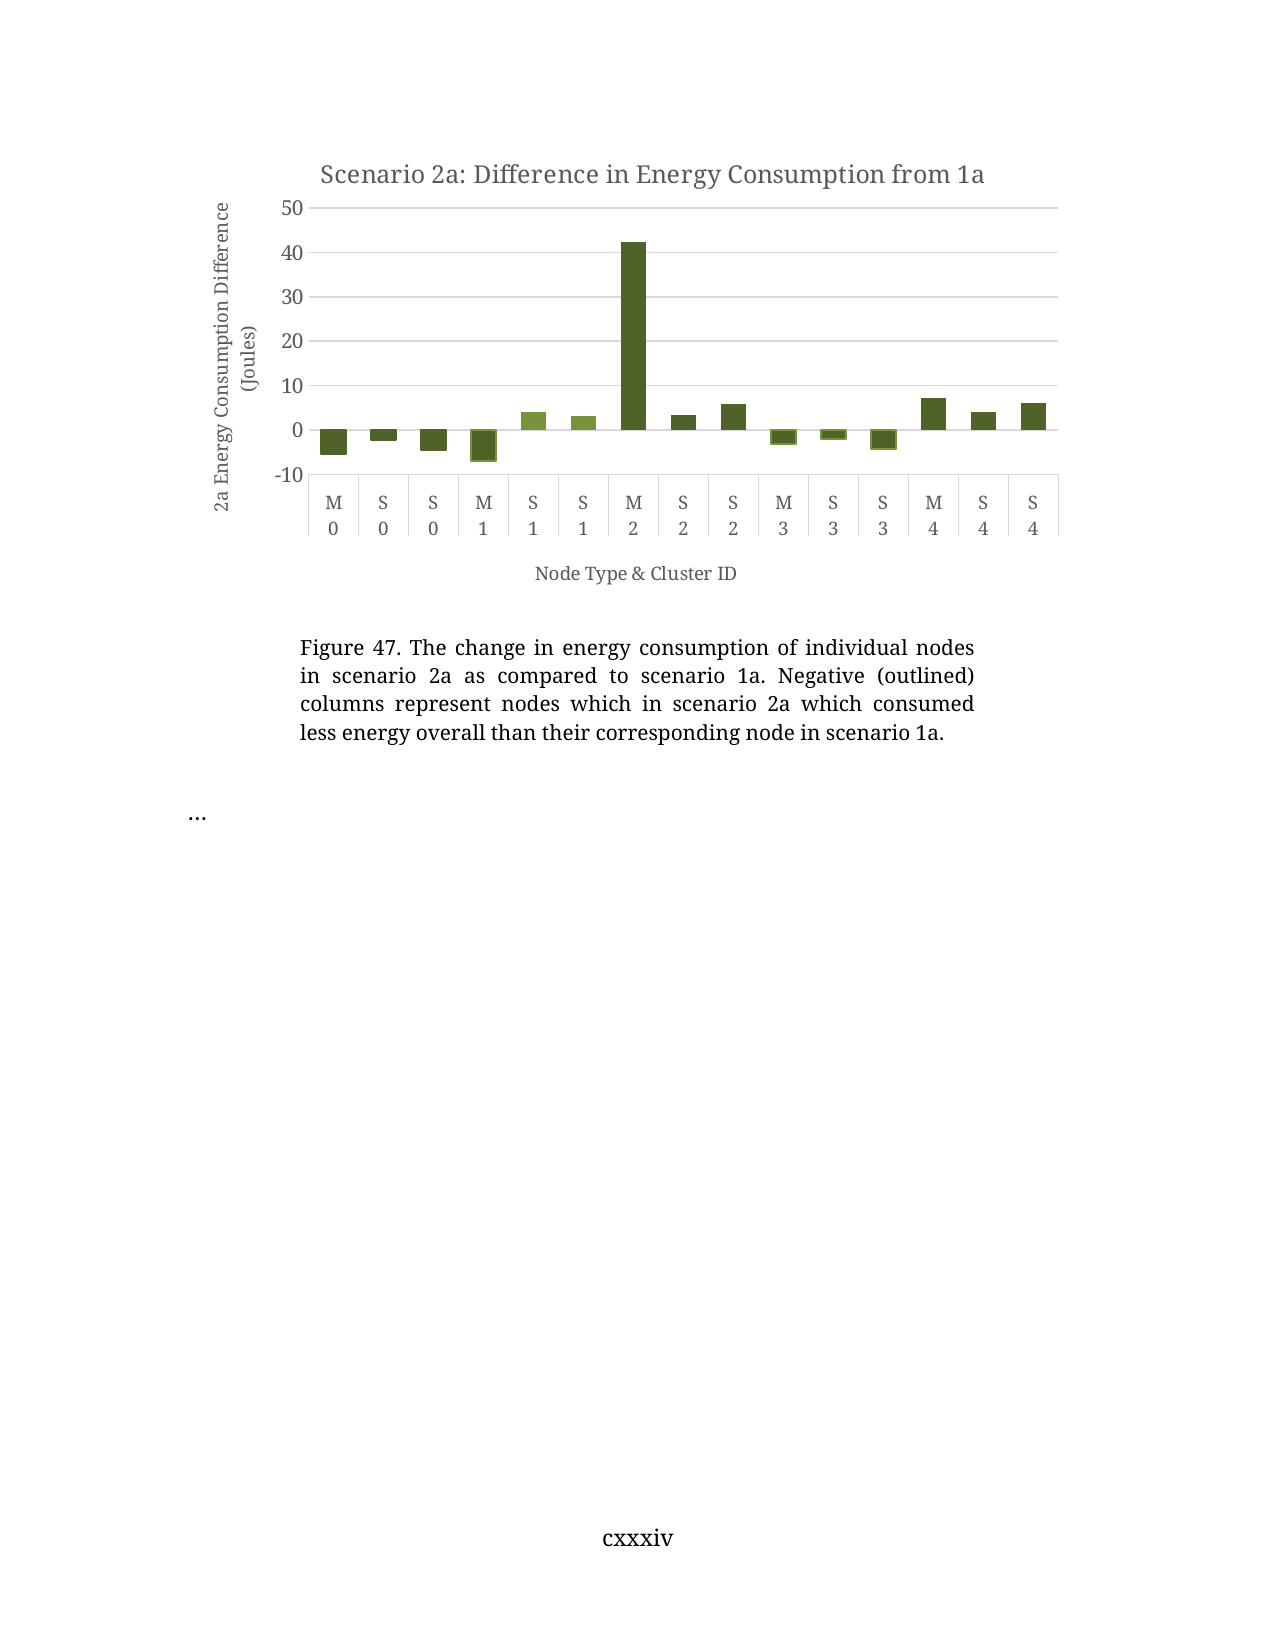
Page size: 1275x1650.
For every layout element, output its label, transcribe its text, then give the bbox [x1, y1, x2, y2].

text … [187, 796, 1087, 828]
text Figure 47. The change in energy consumption of individual nodes in scenario 2a as compared to scenario 1a. Negative (outlined) columns represent nodes which in scenario 2a which consumed less energy overall than their corresponding node in scenario 1a. [300, 633, 975, 746]
